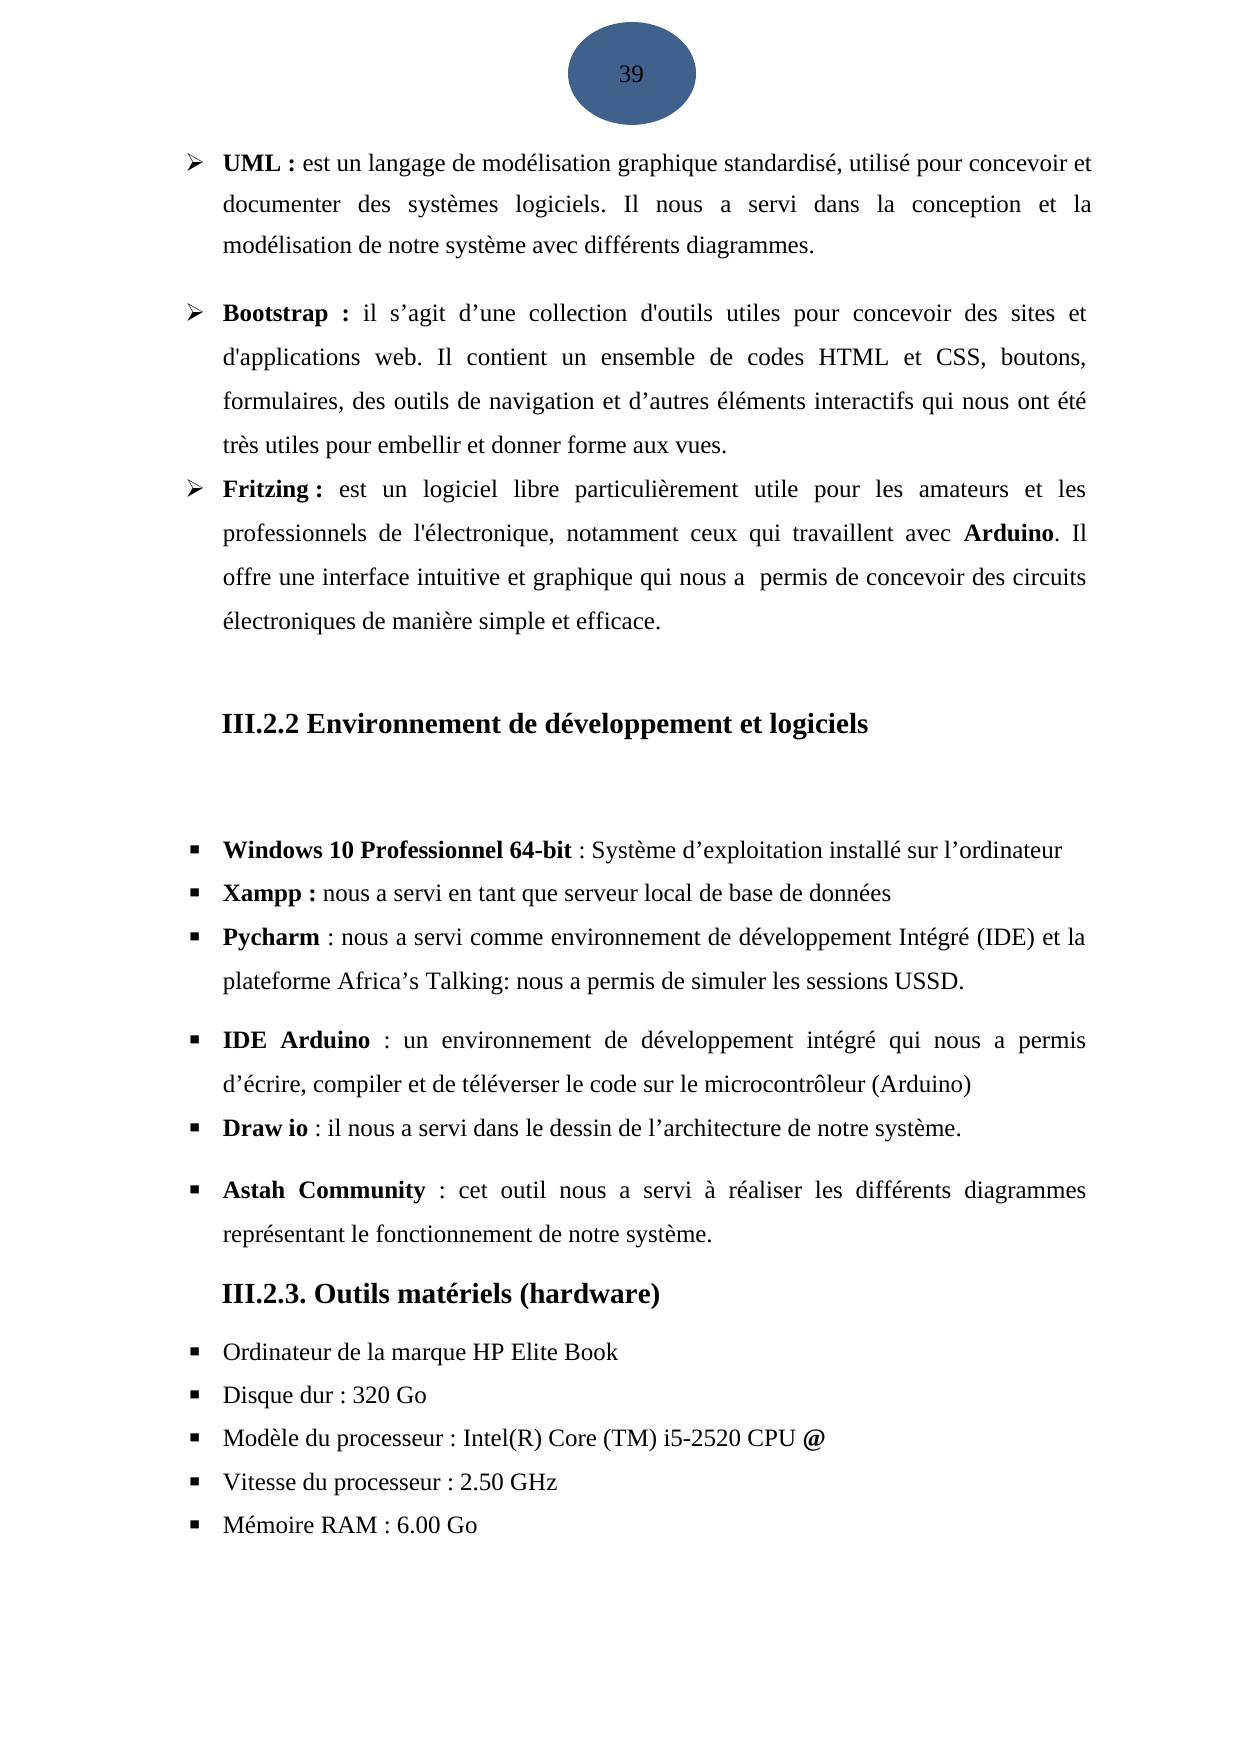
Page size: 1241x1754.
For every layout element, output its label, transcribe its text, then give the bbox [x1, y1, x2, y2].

list Disque dur : 320 Go [185, 1380, 1087, 1409]
list Modèle du processeur : Intel(R) Core (TM) i5-2520 CPU @ [185, 1423, 1087, 1452]
list Bootstrap : il s’agit d’une collection d'outils utiles pour concevoir des sites et d'applications web. Il contient un ensemble de codes HTML et CSS, boutons, formulaires, des outils de navigation et d’autres éléments interactifs qui nous ont été très utiles pour embellir et donner forme aux vues. [185, 298, 1087, 459]
list Draw io : il nous a servi dans le dessin de l’architecture de notre système. [185, 1113, 1087, 1142]
list UML : est un langage de modélisation graphique standardisé, utilisé pour concevoir et documenter des systèmes logiciels. Il nous a servi dans la conception et la modélisation de notre système avec différents diagrammes. [185, 148, 1093, 259]
subtitle III.2.2 Environnement de développement et logiciels [221, 707, 1093, 740]
list Vitesse du processeur : 2.50 GHz [185, 1467, 1087, 1495]
list Windows 10 Professionnel 64-bit : Système d’exploitation installé sur l’ordinateur [185, 835, 1087, 864]
list Fritzing : est un logiciel libre particulièrement utile pour les amateurs et les professionnels de l'électronique, notamment ceux qui travaillent avec Arduino. Il offre une interface intuitive et graphique qui nous a permis de concevoir des circuits électroniques de manière simple et efficace. [185, 474, 1087, 635]
list Pycharm : nous a servi comme environnement de développement Intégré (IDE) et la plateforme Africa’s Talking: nous a permis de simuler les sessions USSD. [185, 922, 1087, 995]
list Ordinateur de la marque HP Elite Book [185, 1337, 1087, 1365]
list Astah Community : cet outil nous a servi à réaliser les différents diagrammes représentant le fonctionnement de notre système. [185, 1176, 1087, 1248]
list IDE Arduino : un environnement de développement intégré qui nous a permis d’écrire, compiler et de téléverser le code sur le microcontrôleur (Arduino) [185, 1026, 1087, 1098]
list Mémoire RAM : 6.00 Go [185, 1510, 1087, 1539]
list Xampp : nous a servi en tant que serveur local de base de données [185, 878, 1087, 907]
subtitle III.2.3. Outils matériels (hardware) [221, 1276, 1093, 1309]
